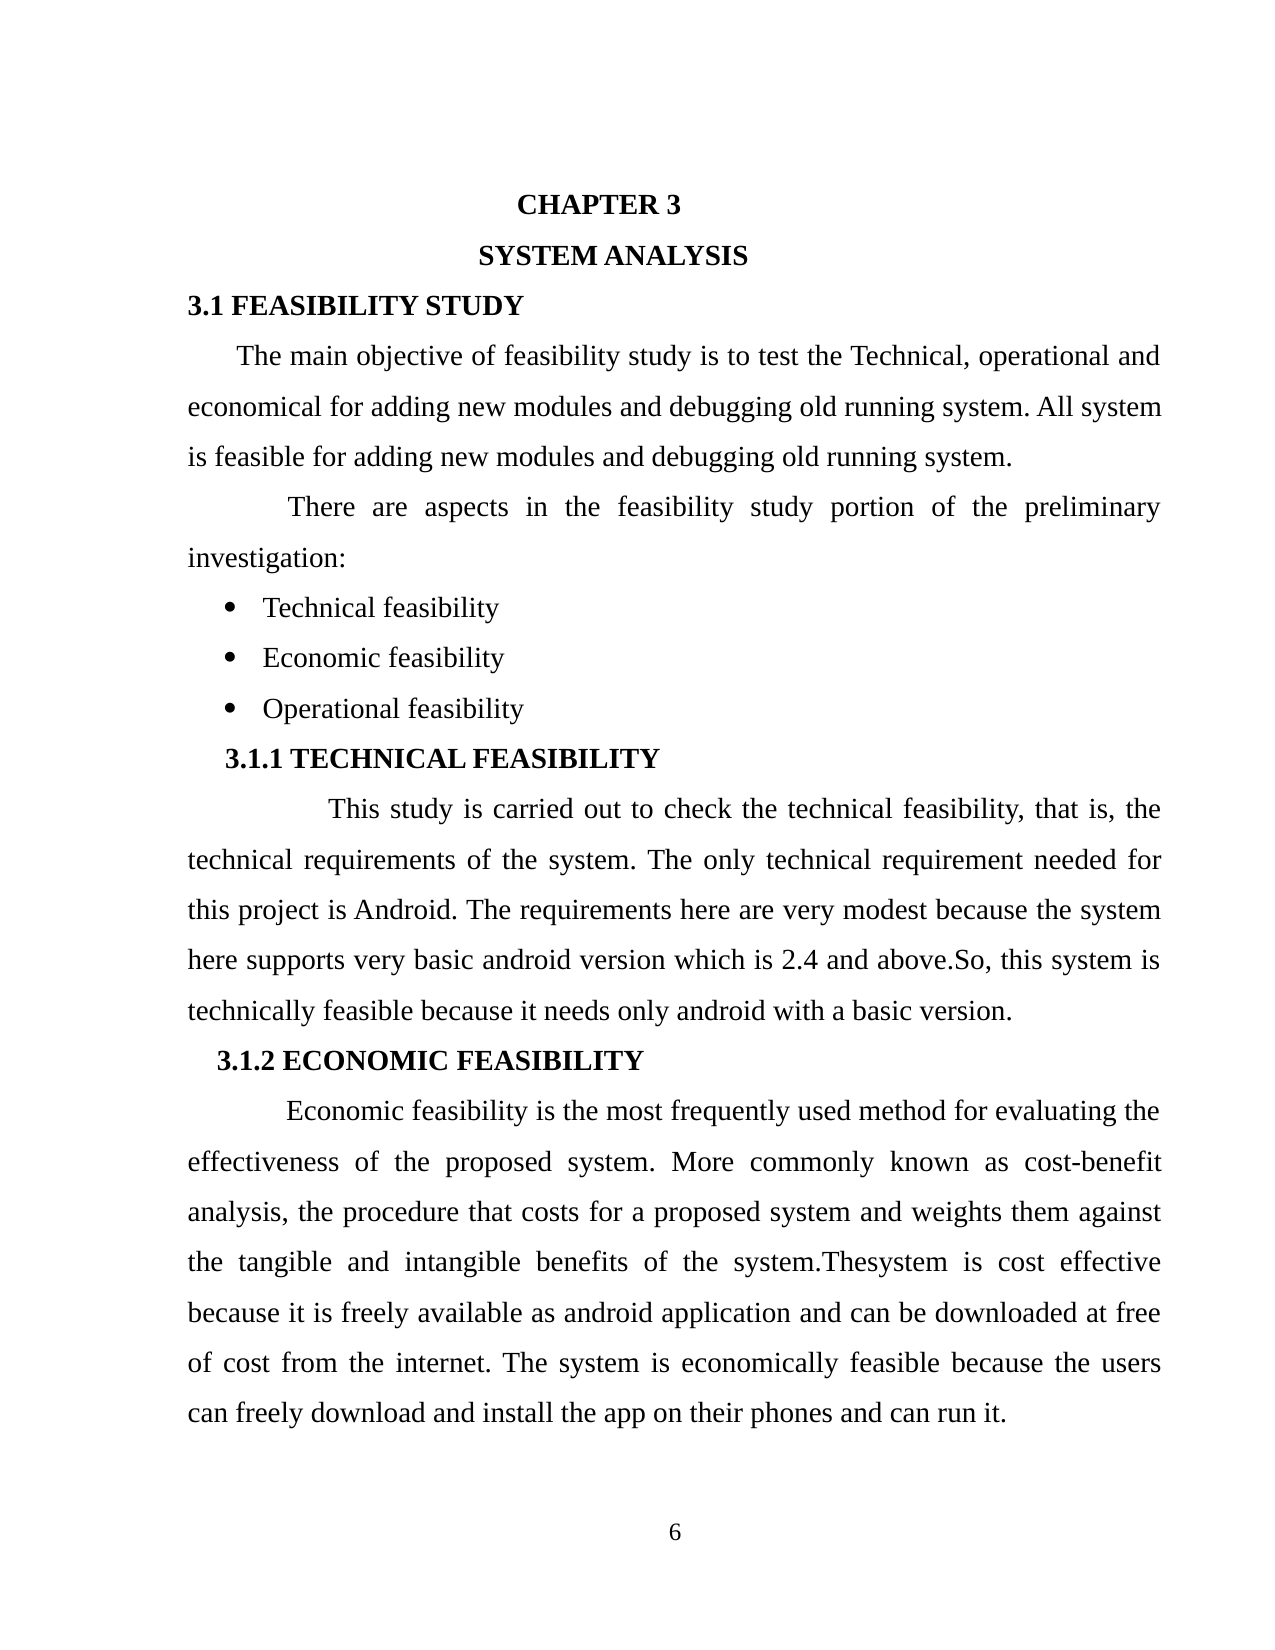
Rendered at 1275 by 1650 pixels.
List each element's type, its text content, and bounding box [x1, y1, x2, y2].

text The main objective of feasibility study is to test the Technical, operational and economical for adding new modules and debugging old running system. All system is feasible for adding new modules and debugging old running system. [187, 338, 1162, 473]
text CHAPTER 3 [412, 187, 1162, 221]
text 3.1.1 TECHNICAL FEASIBILITY [187, 741, 1162, 775]
text Economic feasibility is the most frequently used method for evaluating the effectiveness of the proposed system. More commonly known as cost-benefit analysis, the procedure that costs for a proposed system and weights them against the tangible and intangible benefits of the system.Thesystem is cost effective because it is freely available as android application and can be downloaded at free of cost from the internet. The system is economically feasible because the users can freely download and install the app on their phones and can run it. [187, 1093, 1162, 1429]
list Operational feasibility [225, 691, 1162, 724]
list Economic feasibility [225, 640, 1162, 674]
text 3.1.2 ECONOMIC FEASIBILITY [187, 1043, 1162, 1077]
text SYSTEM ANALYSIS [187, 238, 1162, 271]
text This study is carried out to check the technical feasibility, that is, the technical requirements of the system. The only technical requirement needed for this project is Android. The requirements here are very modest because the system here supports very basic android version which is 2.4 and above.So, this system is technically feasible because it needs only android with a basic version. [187, 792, 1162, 1026]
text There are aspects in the feasibility study portion of the preliminary investigation: [187, 489, 1162, 573]
text 3.1 FEASIBILITY STUDY [187, 288, 1162, 322]
list Technical feasibility [225, 590, 1162, 624]
